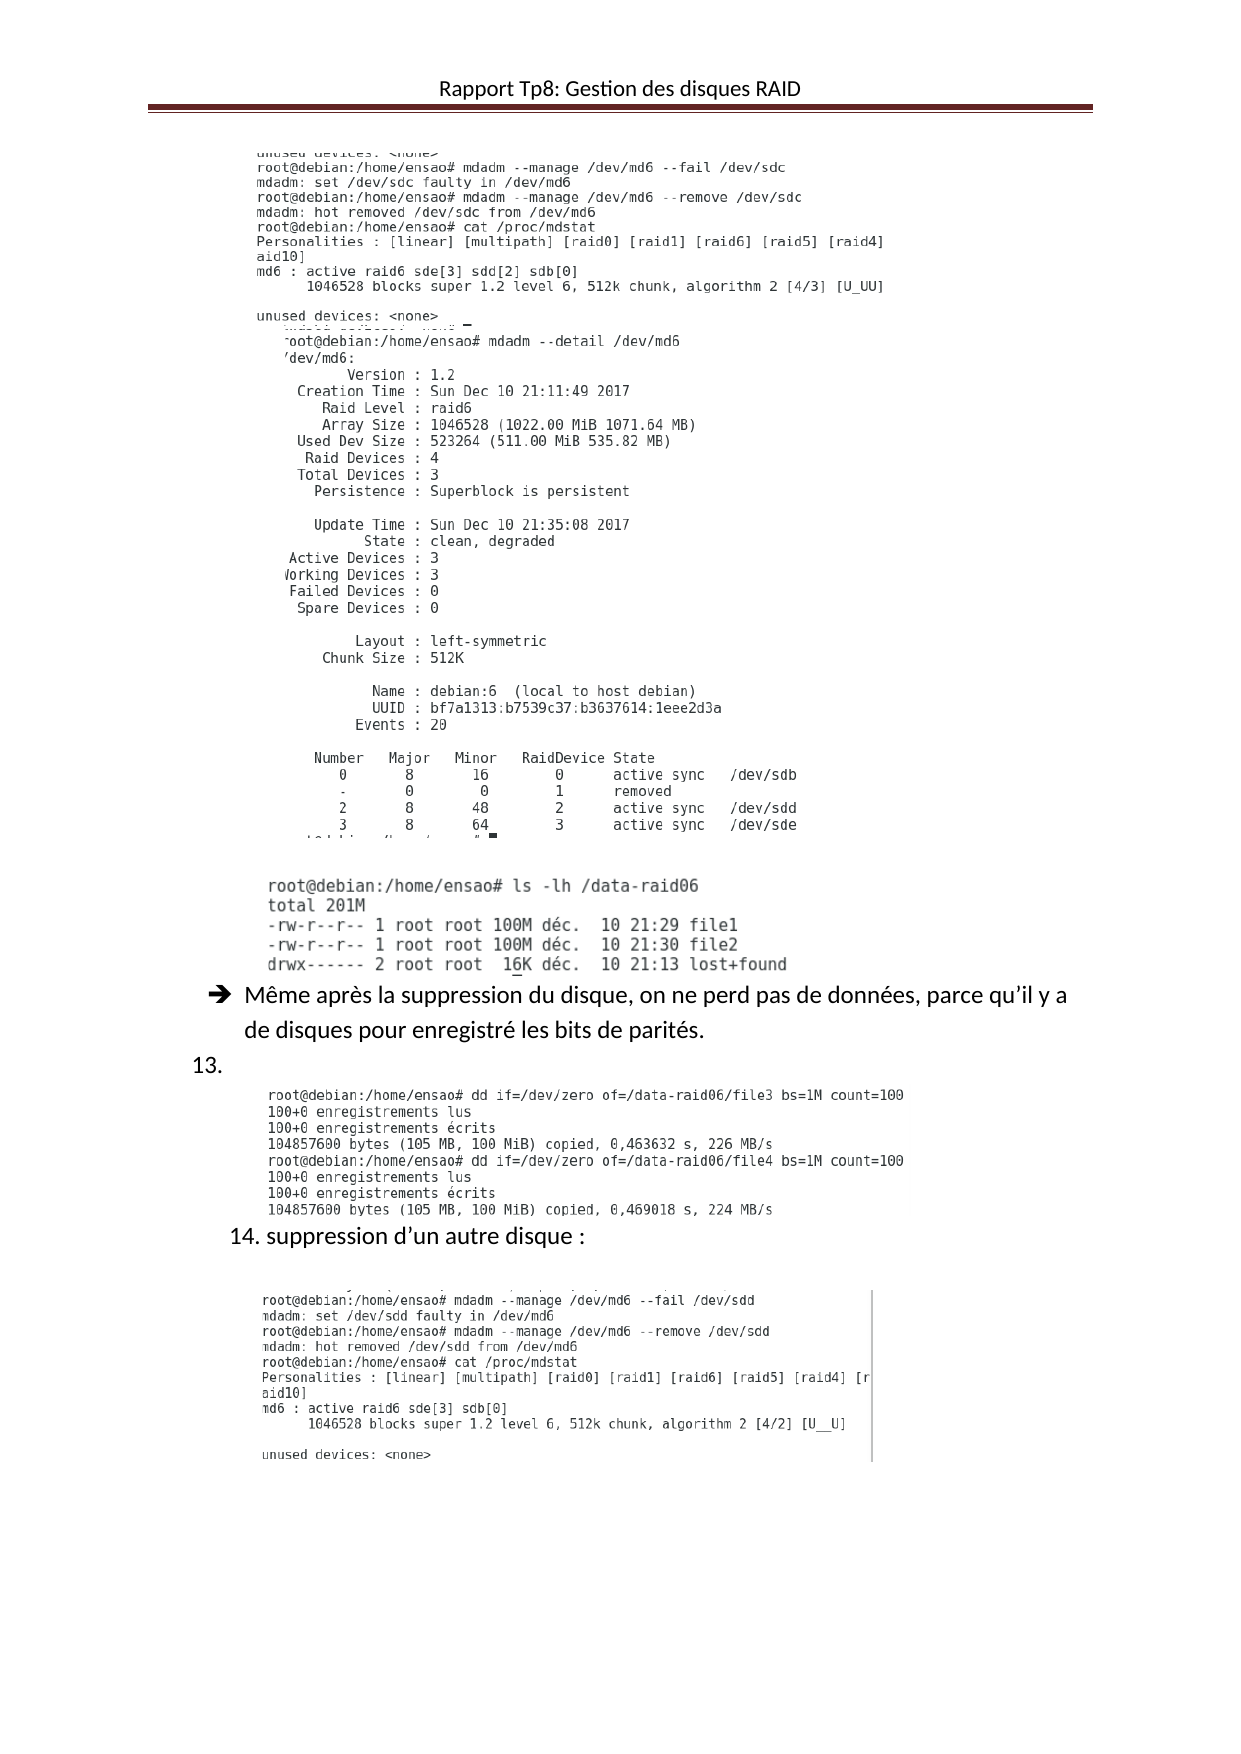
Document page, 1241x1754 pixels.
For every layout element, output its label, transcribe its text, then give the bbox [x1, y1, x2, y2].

picture [257, 153, 894, 326]
list 14. suppression d’un autre disque : [229, 1220, 1093, 1251]
picture [285, 329, 814, 838]
picture [262, 1290, 873, 1462]
list Même après la suppression du disque, on ne perd pas de données, parce qu’il y a de disques pour enregistré les bits de parités. [207, 980, 1093, 1045]
picture [268, 1084, 912, 1216]
picture [268, 876, 820, 976]
